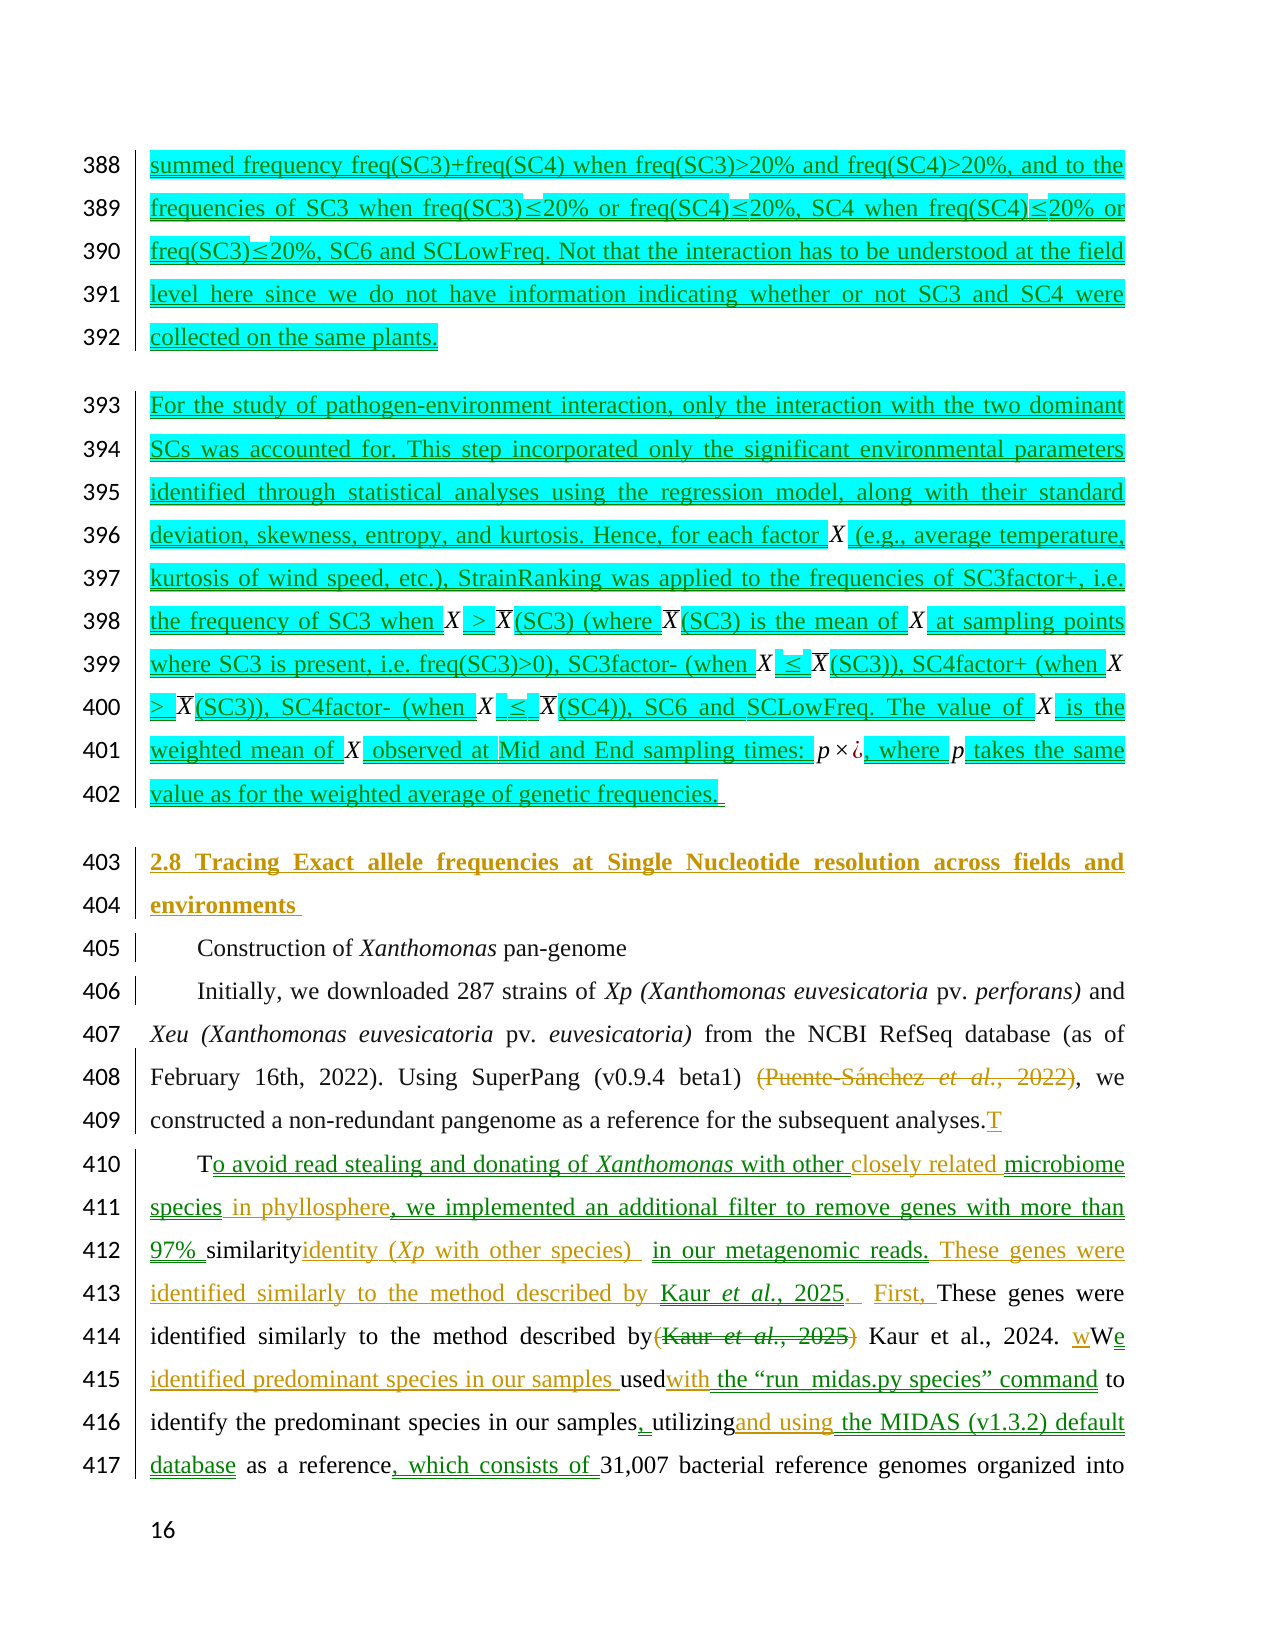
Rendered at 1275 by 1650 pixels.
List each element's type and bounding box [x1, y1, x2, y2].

text [150, 1149, 1125, 1479]
